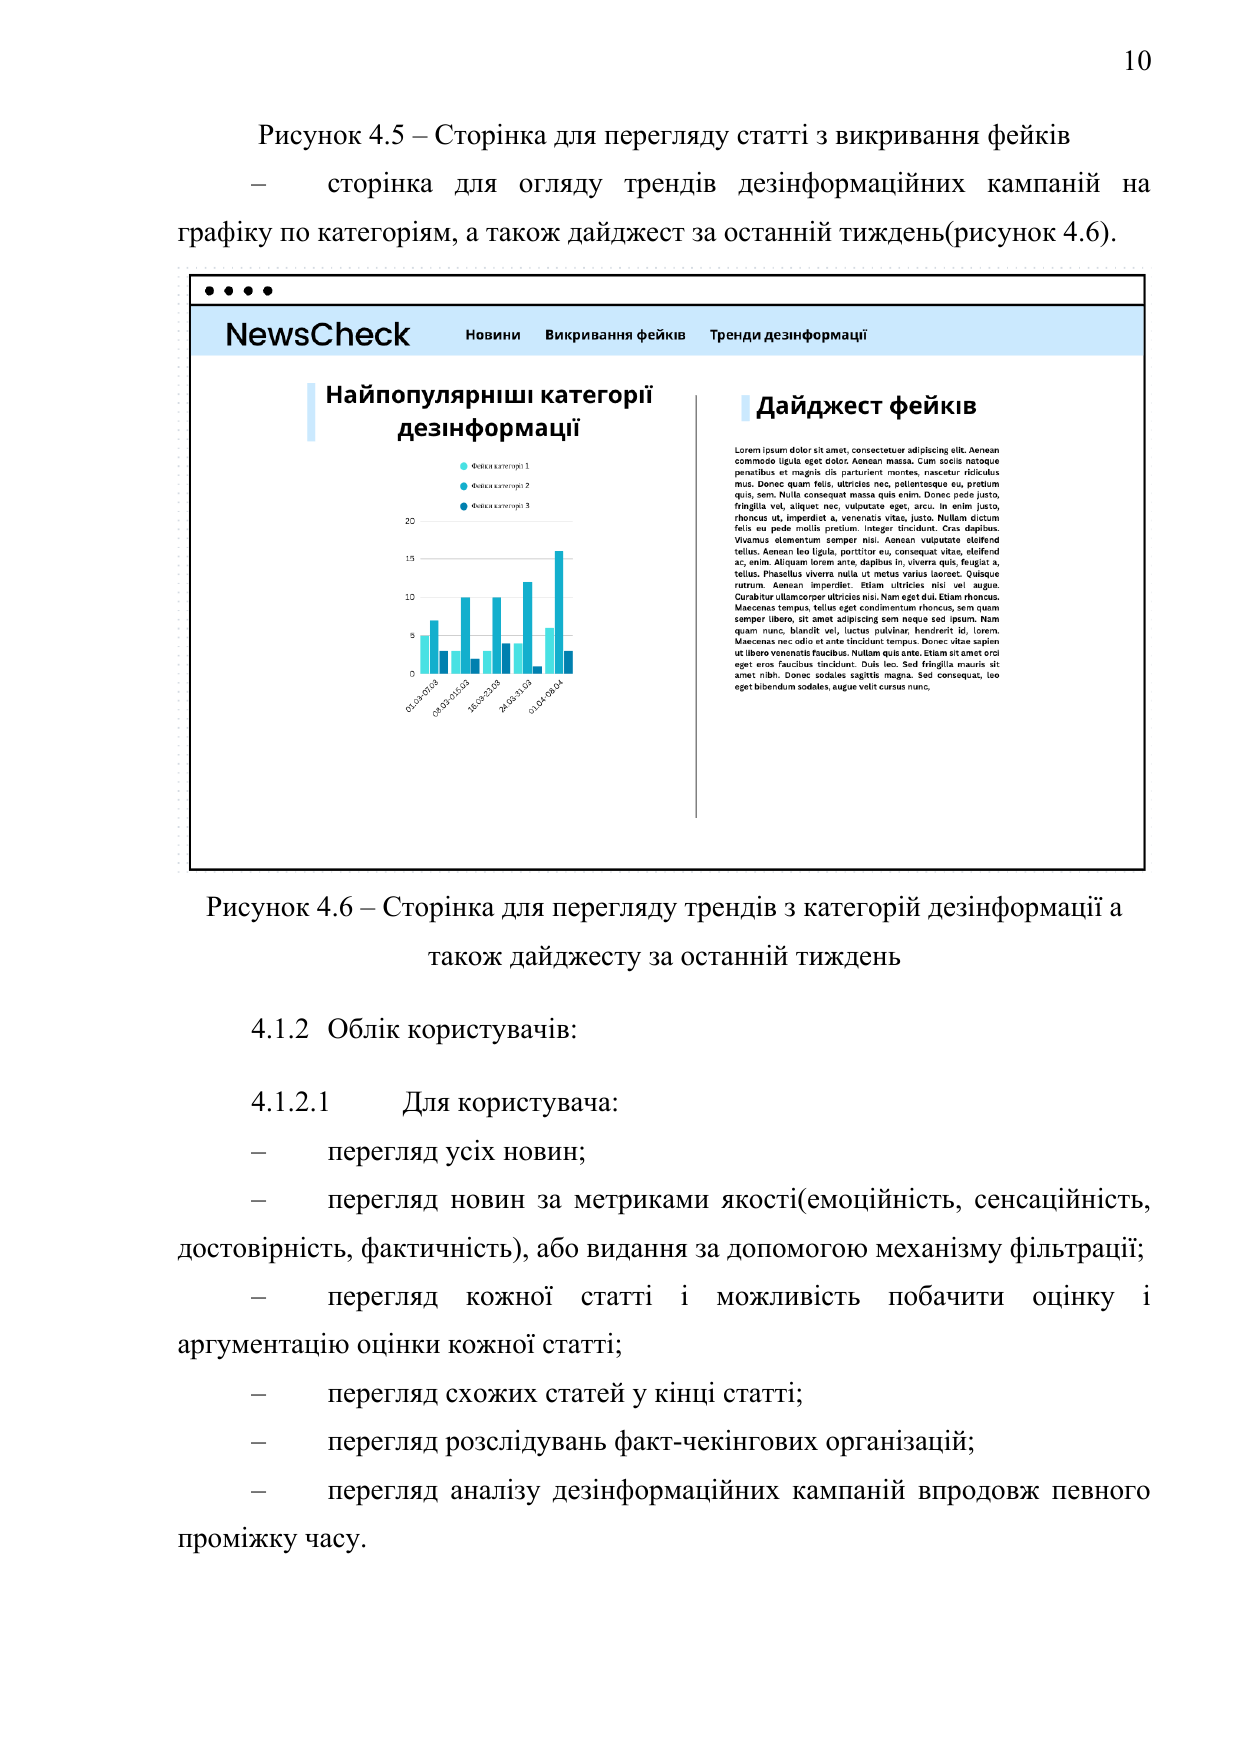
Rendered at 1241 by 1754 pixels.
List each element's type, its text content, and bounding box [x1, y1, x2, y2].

list перегляд кожної статті і можливість побачити оцінку і аргументацію оцінки кожної статті; [177, 1279, 1152, 1360]
list перегляд розслідувань факт-чекінгових організацій; [177, 1425, 1152, 1457]
text Рисунок 4.6 – Сторінка для перегляду трендів з категорій дезінформації а також дайджесту за останній тиждень [177, 890, 1152, 971]
text Рисунок 4.5 – Сторінка для перегляду статті з викривання фейків [177, 118, 1152, 151]
picture [177, 263, 1152, 875]
subtitle Облік користувачів: [177, 1012, 1152, 1044]
list перегляд схожих статей у кінці статті; [177, 1376, 1152, 1409]
list перегляд усіх новин; [177, 1134, 1152, 1166]
subtitle Для користувача: [177, 1086, 1152, 1118]
list перегляд аналізу дезінформаційних кампаній впродовж певного проміжку часу. [177, 1473, 1152, 1554]
list сторінка для огляду трендів дезінформаційних кампаній на графіку по категоріям, а також дайджест за останній тиждень(рисунок 4.6). [177, 167, 1152, 247]
list перегляд новин за метриками якості(емоційність, сенсаційність, достовірність, фактичність), або видання за допомогою механізму фільтрації; [177, 1183, 1152, 1263]
